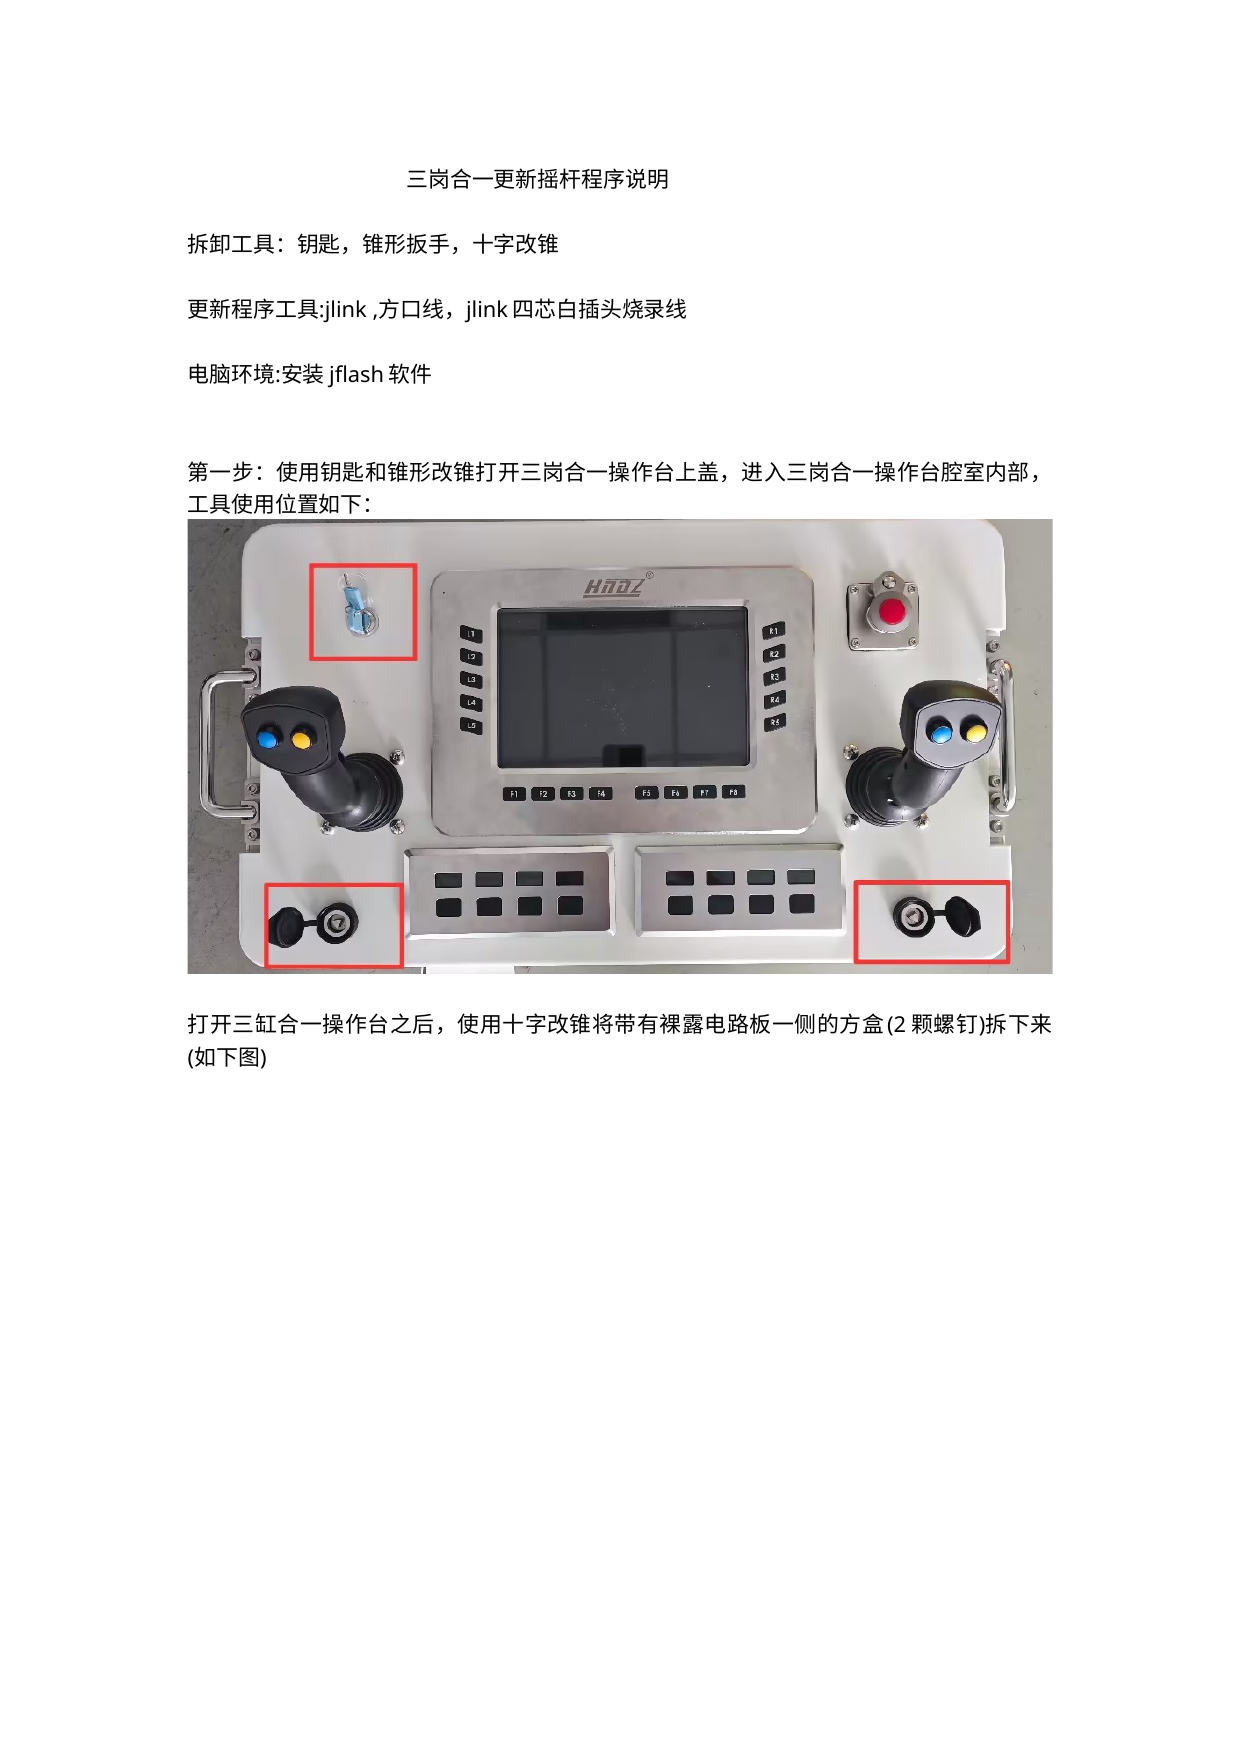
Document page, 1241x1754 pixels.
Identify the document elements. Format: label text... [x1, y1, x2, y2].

text 打开三缸合一操作台之后，使用十字改锥将带有裸露电路板一侧的方盒(2颗螺钉)拆下来(如下图) [187, 1007, 1053, 1072]
text 第一步：使用钥匙和锥形改锥打开三岗合一操作台上盖，进入三岗合一操作台腔室内部，工具使用位置如下： [187, 454, 1053, 519]
text 拆卸工具：钥匙，锥形扳手，十字改锥 [187, 227, 1053, 259]
text 三岗合一更新摇杆程序说明 [362, 162, 1053, 194]
text 更新程序工具:jlink ,方口线，jlink四芯白插头烧录线 [187, 292, 1053, 324]
picture [187, 519, 1053, 974]
text 电脑环境:安装jflash软件 [187, 357, 1053, 389]
